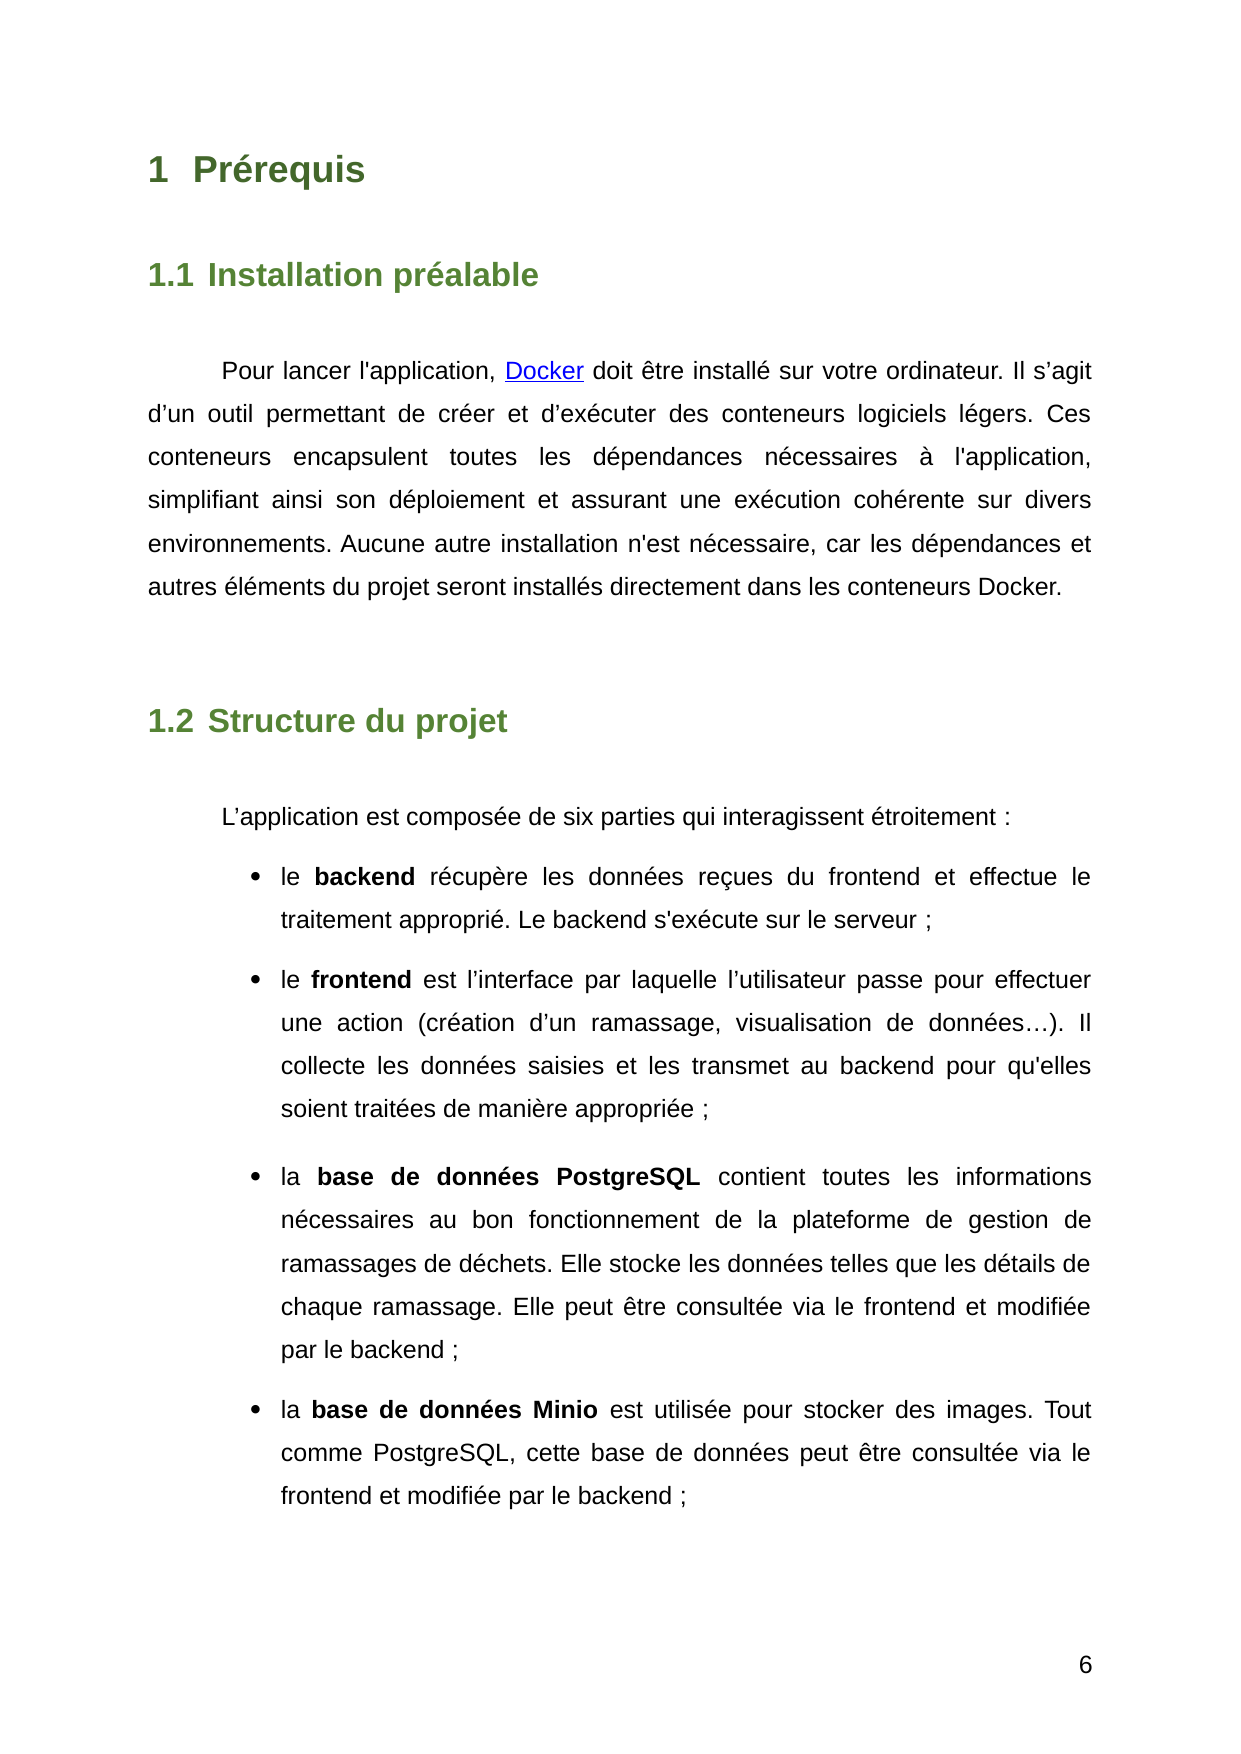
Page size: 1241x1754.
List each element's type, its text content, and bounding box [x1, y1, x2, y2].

subtitle Prérequis [148, 148, 1093, 191]
list la base de données PostgreSQL contient toutes les informations nécessaires au bon fonctionnement de la plateforme de gestion de ramassages de déchets. Elle stocke les données telles que les détails de chaque ramassage. Elle peut être consultée via le frontend et modifiée par le backend ; [251, 1162, 1093, 1364]
list la base de données Minio est utilisée pour stocker des images. Tout comme PostgreSQL, cette base de données peut être consultée via le frontend et modifiée par le backend ; [251, 1395, 1093, 1510]
list le frontend est l’interface par laquelle l’utilisateur passe pour effectuer une action (création d’un ramassage, visualisation de données…). Il collecte les données saisies et les transmet au backend pour qu'elles soient traitées de manière appropriée ; [251, 965, 1093, 1123]
text Pour lancer l'application, Docker doit être installé sur votre ordinateur. Il s’agit d’un outil permettant de créer et d’exécuter des conteneurs logiciels légers. Ces conteneurs encapsulent toutes les dépendances nécessaires à l'application, simplifiant ainsi son déploiement et assurant une exécution cohérente sur divers environnements. Aucune autre installation n'est nécessaire, car les dépendances et autres éléments du projet seront installés directement dans les conteneurs Docker. [148, 356, 1093, 601]
subtitle Structure du projet [148, 701, 1093, 739]
list le backend récupère les données reçues du frontend et effectue le traitement approprié. Le backend s'exécute sur le serveur ; [251, 862, 1093, 934]
subtitle Installation préalable [148, 255, 1093, 294]
text L’application est composée de six parties qui interagissent étroitement : [148, 802, 1093, 831]
